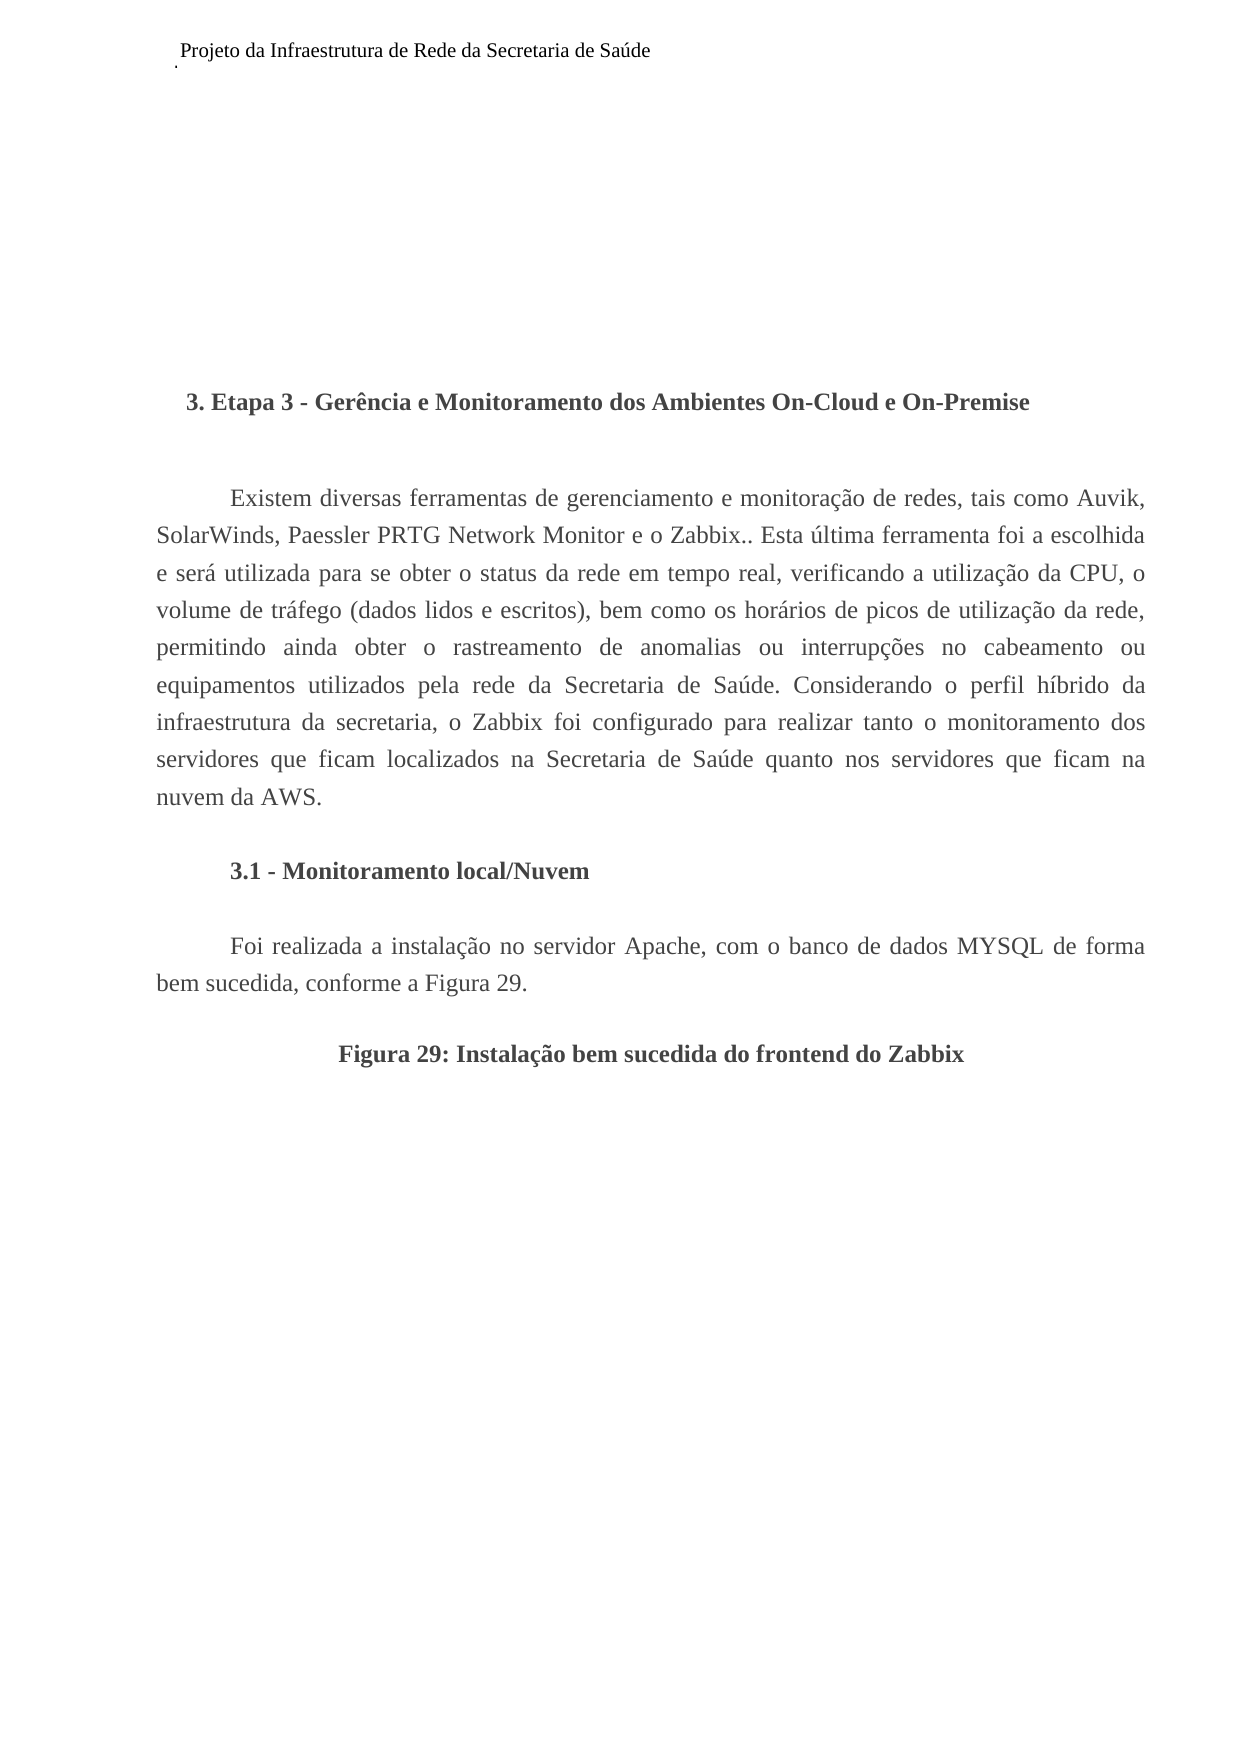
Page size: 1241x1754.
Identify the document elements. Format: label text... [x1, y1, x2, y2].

text Figura 29: Instalação bem sucedida do frontend do Zabbix [156, 1039, 1146, 1068]
text 3. Etapa 3 - Gerência e Monitoramento dos Ambientes On-Cloud e On-Premise [52, 387, 1146, 415]
text 3.1 - Monitoramento local/Nuvem [156, 856, 1146, 885]
text Existem diversas ferramentas de gerenciamento e monitoração de redes, tais como Auvik, SolarWinds, Paessler PRTG Network Monitor e o Zabbix.. Esta última ferramenta foi a escolhida e será utilizada para se obter o status da rede em tempo real, verificando a utilização da CPU, o volume de tráfego (dados lidos e escritos), bem como os horários de picos de utilização da rede, permitindo ainda obter o rastreamento de anomalias ou interrupções no cabeamento ou equipamentos utilizados pela rede da Secretaria de Saúde. Considerando o perfil híbrido da infraestrutura da secretaria, o Zabbix foi configurado para realizar tanto o monitoramento dos servidores que ficam localizados na Secretaria de Saúde quanto nos servidores que ficam na nuvem da AWS. [156, 483, 1146, 810]
text Foi realizada a instalação no servidor Apache, com o banco de dados MYSQL de forma bem sucedida, conforme a Figura 29. [156, 931, 1146, 997]
